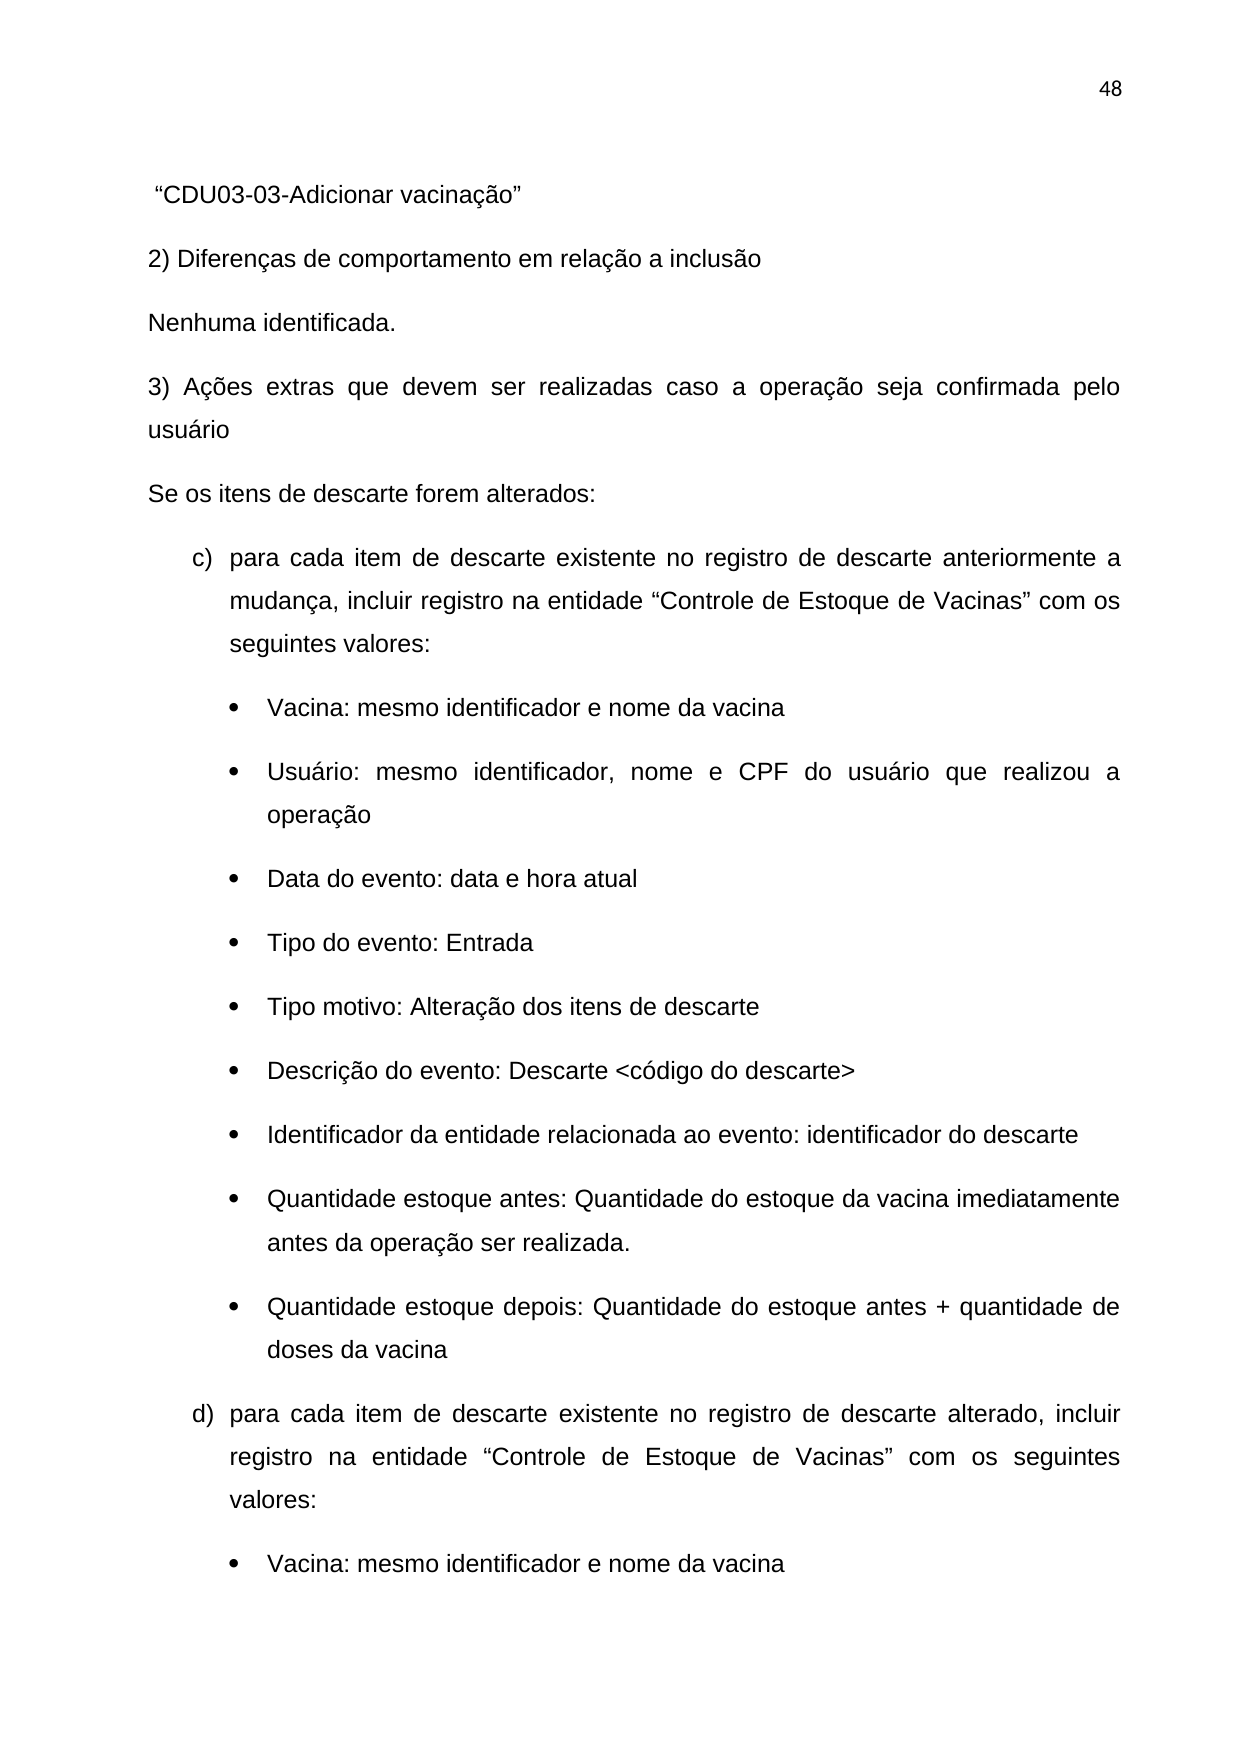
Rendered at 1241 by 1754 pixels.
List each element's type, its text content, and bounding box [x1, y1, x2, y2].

text 3) Ações extras que devem ser realizadas caso a operação seja confirmada pelo usuário [148, 371, 1122, 443]
text 2) Diferenças de comportamento em relação a inclusão [148, 243, 1122, 272]
list Quantidade estoque depois: Quantidade do estoque antes + quantidade de doses da vacina [229, 1291, 1122, 1363]
list Tipo do evento: Entrada [229, 928, 1122, 957]
list Vacina: mesmo identificador e nome da vacina [229, 693, 1122, 722]
list para cada item de descarte existente no registro de descarte alterado, incluir registro na entidade “Controle de Estoque de Vacinas” com os seguintes valores: [192, 1399, 1122, 1514]
list Tipo motivo: Alteração dos itens de descarte [229, 992, 1122, 1021]
list para cada item de descarte existente no registro de descarte anteriormente a mudança, incluir registro na entidade “Controle de Estoque de Vacinas” com os seguintes valores: [192, 542, 1122, 657]
text Se os itens de descarte forem alterados: [148, 478, 1122, 507]
list Identificador da entidade relacionada ao evento: identificador do descarte [229, 1120, 1122, 1149]
text Nenhuma identificada. [148, 307, 1122, 336]
list Vacina: mesmo identificador e nome da vacina [229, 1549, 1122, 1578]
list Quantidade estoque antes: Quantidade do estoque da vacina imediatamente antes da operação ser realizada. [229, 1184, 1122, 1256]
list Data do evento: data e hora atual [229, 864, 1122, 893]
list Descrição do evento: Descarte <código do descarte> [229, 1056, 1122, 1085]
list Usuário: mesmo identificador, nome e CPF do usuário que realizou a operação [229, 757, 1122, 829]
text “CDU03-03-Adicionar vacinação” [148, 179, 1122, 208]
